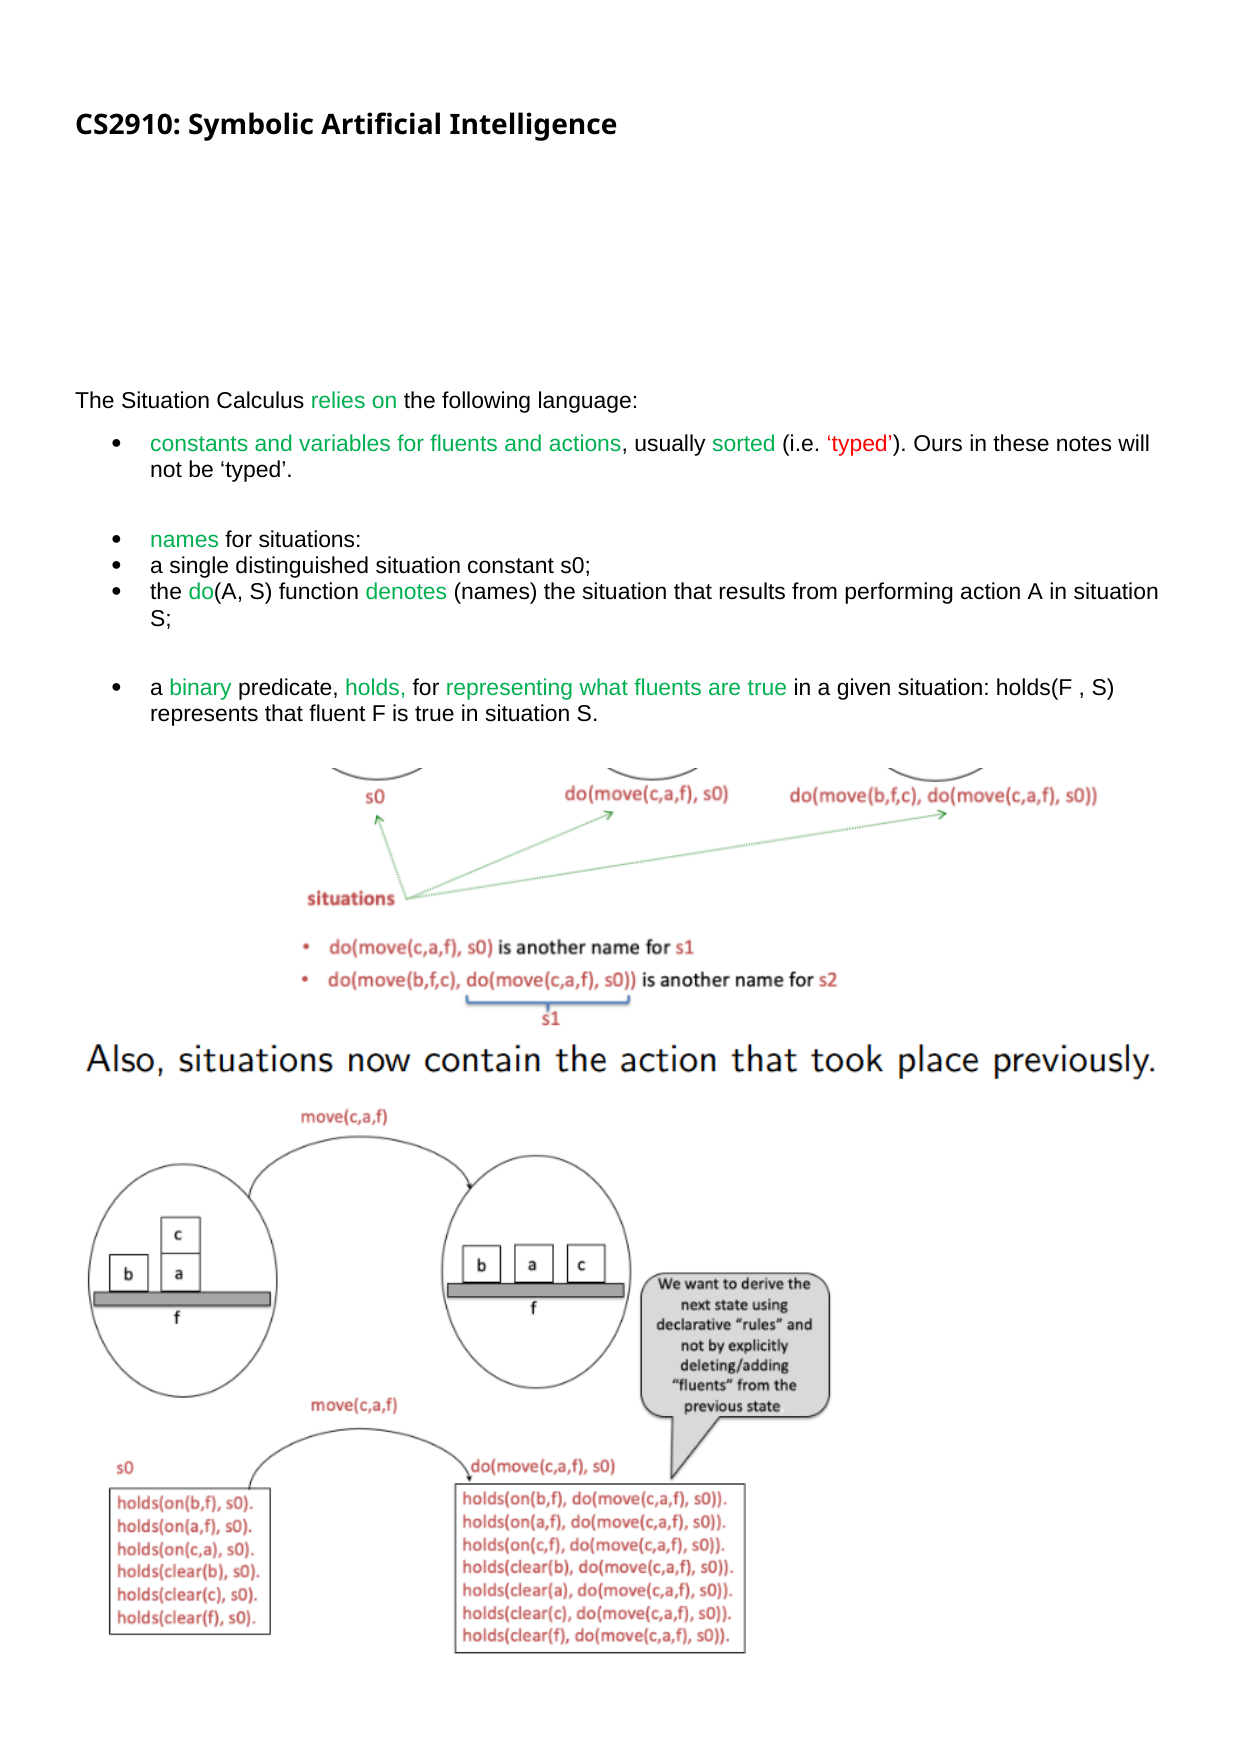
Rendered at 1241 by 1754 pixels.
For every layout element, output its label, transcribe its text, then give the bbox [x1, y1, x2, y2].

picture [75, 1096, 842, 1672]
text The Situation Calculus relies on the following language: [75, 387, 1165, 413]
list constants and variables for fluents and actions, usually sorted (i.e. ‘typed’). Ours in these notes will not be ‘typed’. [112, 430, 1165, 482]
list a single distinguished situation constant s0; [112, 552, 1165, 578]
list names for situations: [112, 526, 1165, 552]
picture [75, 768, 1166, 1093]
list a binary predicate, holds, for representing what fluents are true in a given situation: holds(F , S) represents that fluent F is true in situation S. [112, 674, 1165, 727]
list the do(A, S) function denotes (names) the situation that results from performing action A in situation S; [112, 578, 1165, 631]
